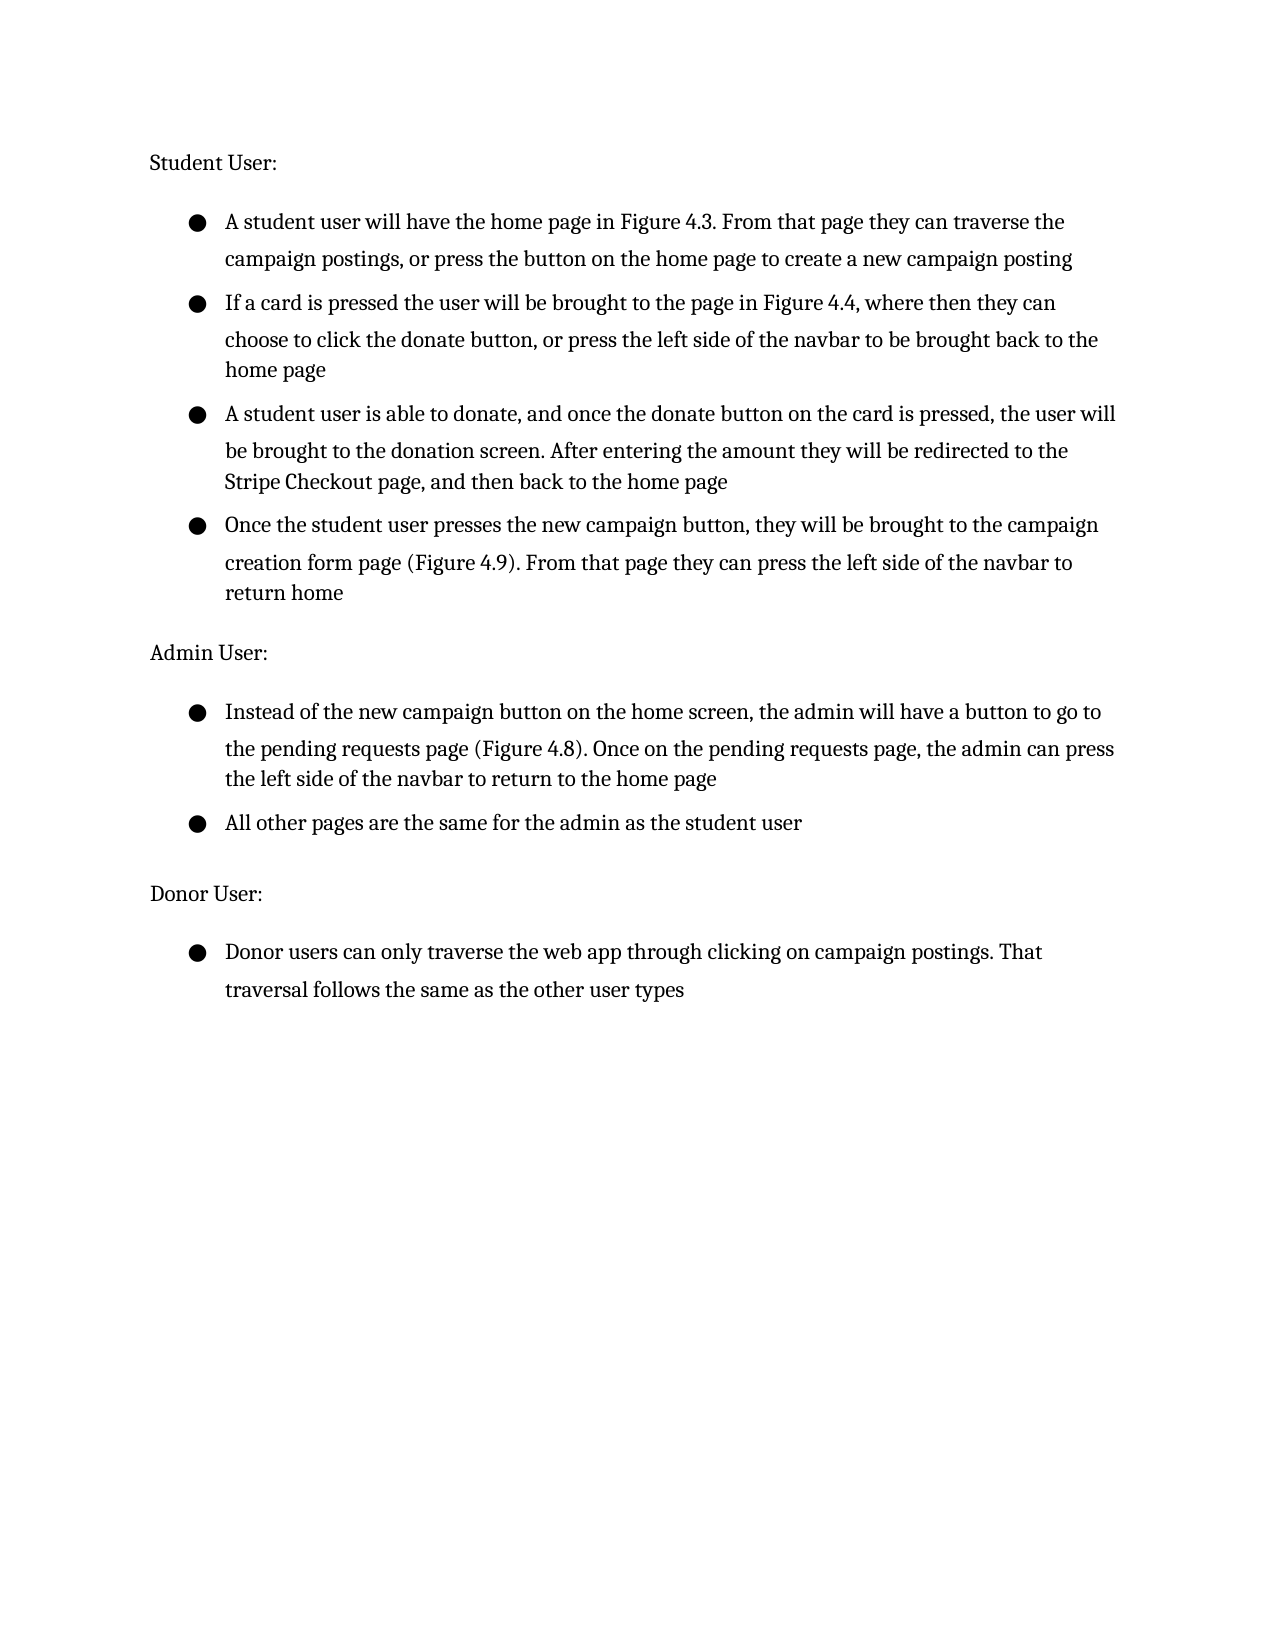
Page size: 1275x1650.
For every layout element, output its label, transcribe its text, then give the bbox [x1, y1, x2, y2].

text Admin User: [150, 640, 1125, 666]
list A student user is able to donate, and once the donate button on the card is pressed, the user will be brought to the donation screen. After entering the amount they will be redirected to the Stripe Checkout page, and then back to the home page [187, 387, 1125, 495]
list Once the student user presses the new campaign button, they will be brought to the campaign creation form page (Figure 4.9). From that page they can press the left side of the navbar to return home [187, 499, 1125, 606]
text Donor User: [150, 881, 1125, 907]
list If a card is pressed the user will be brought to the page in Figure 4.4, where then they can choose to click the donate button, or press the left side of the navbar to be brought back to the home page [187, 276, 1125, 383]
list A student user will have the home page in Figure 4.3. From that page they can traverse the campaign postings, or press the button on the home page to create a new campaign posting [187, 195, 1125, 272]
list Instead of the new campaign button on the home screen, the admin will have a button to go to the pending requests page (Figure 4.8). Once on the pending requests page, the admin can press the left side of the navbar to return to the home page [187, 685, 1125, 793]
text Student User: [150, 150, 1125, 176]
list Donor users can only traverse the web app through clicking on campaign postings. That traversal follows the same as the other user types [187, 926, 1125, 1003]
list All other pages are the same for the admin as the student user [187, 796, 1125, 843]
